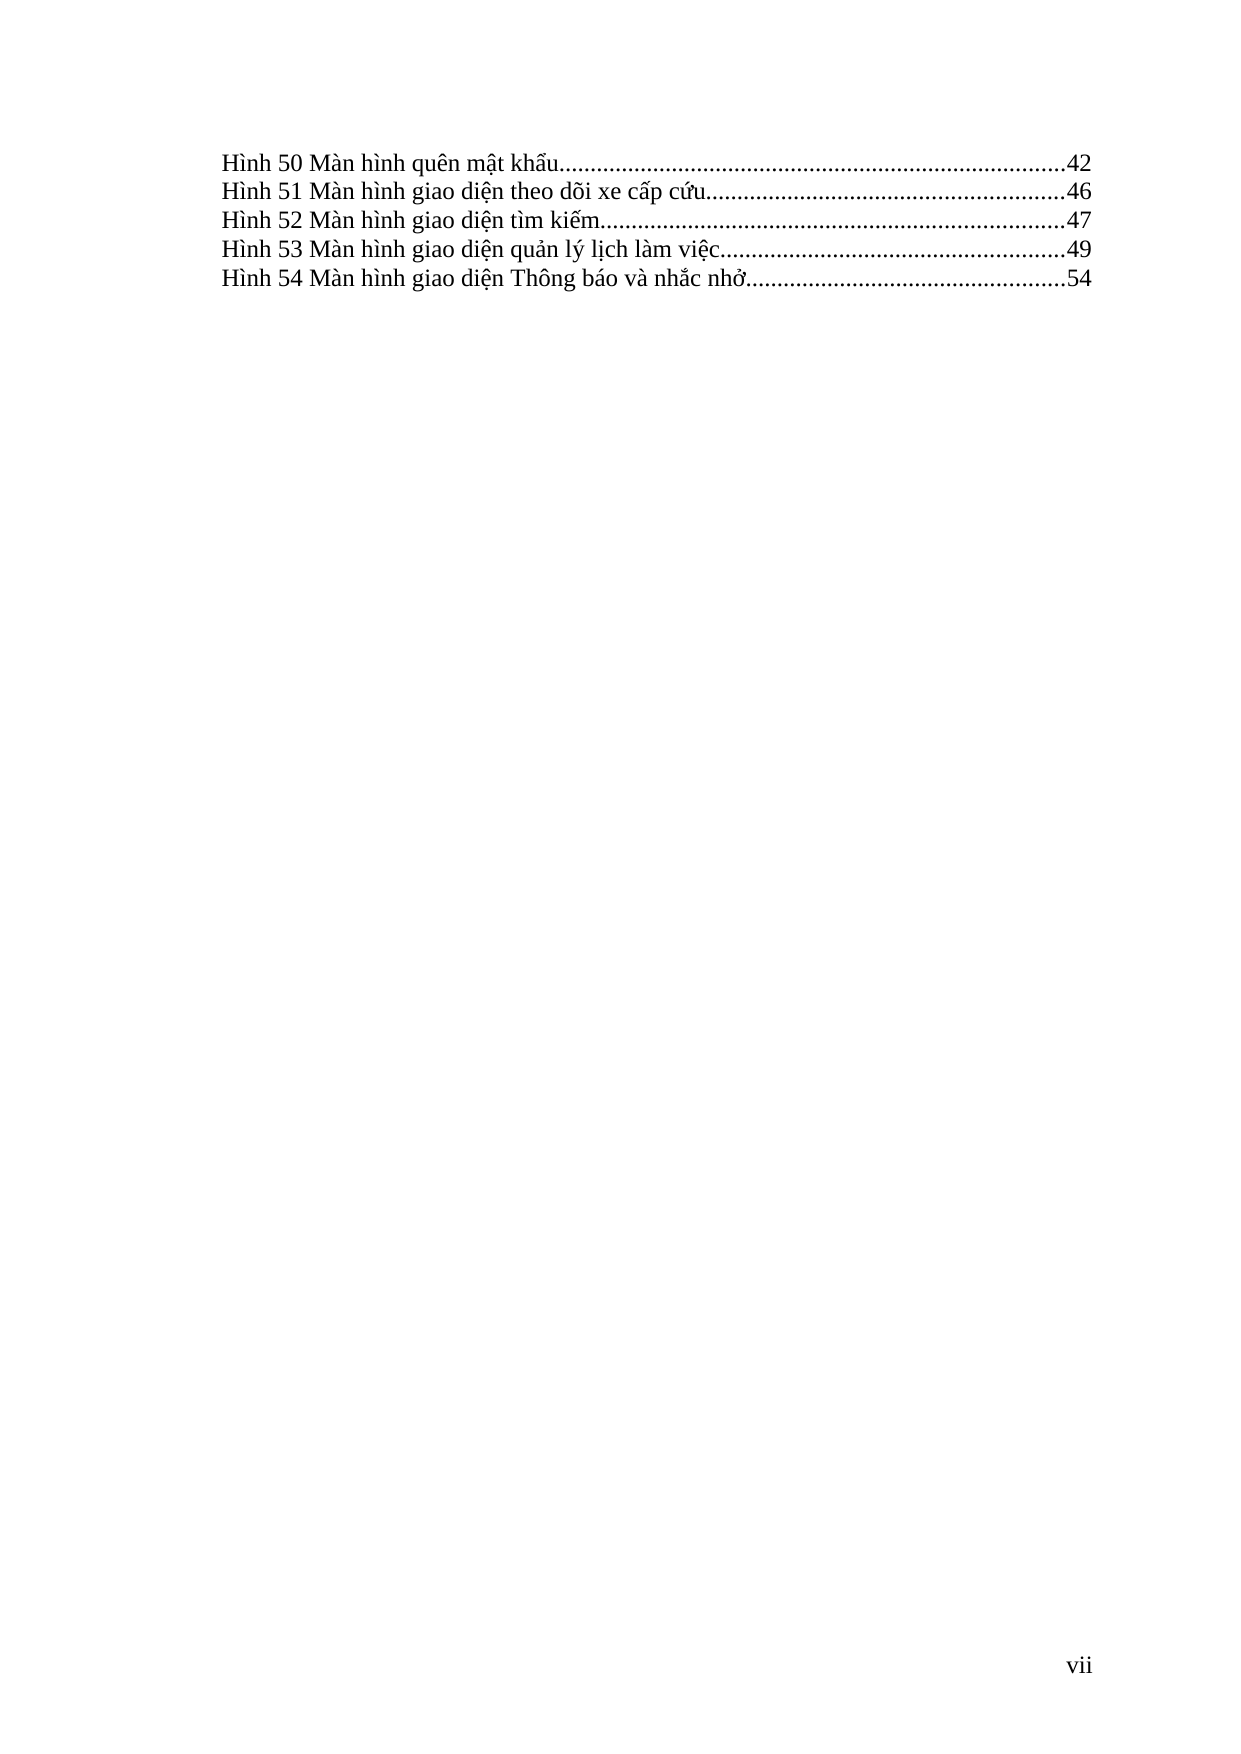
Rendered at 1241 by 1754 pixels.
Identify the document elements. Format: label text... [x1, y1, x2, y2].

text Hình 50 Màn hình quên mật khẩu 42 [221, 148, 1092, 176]
text Hình 51 Màn hình giao diện theo dõi xe cấp cứu 46 [221, 176, 1092, 205]
text Hình 52 Màn hình giao diện tìm kiếm 47 [221, 205, 1092, 234]
text Hình 54 Màn hình giao diện Thông báo và nhắc nhở 54 [221, 263, 1092, 291]
text Hình 53 Màn hình giao diện quản lý lịch làm việc 49 [221, 234, 1092, 263]
